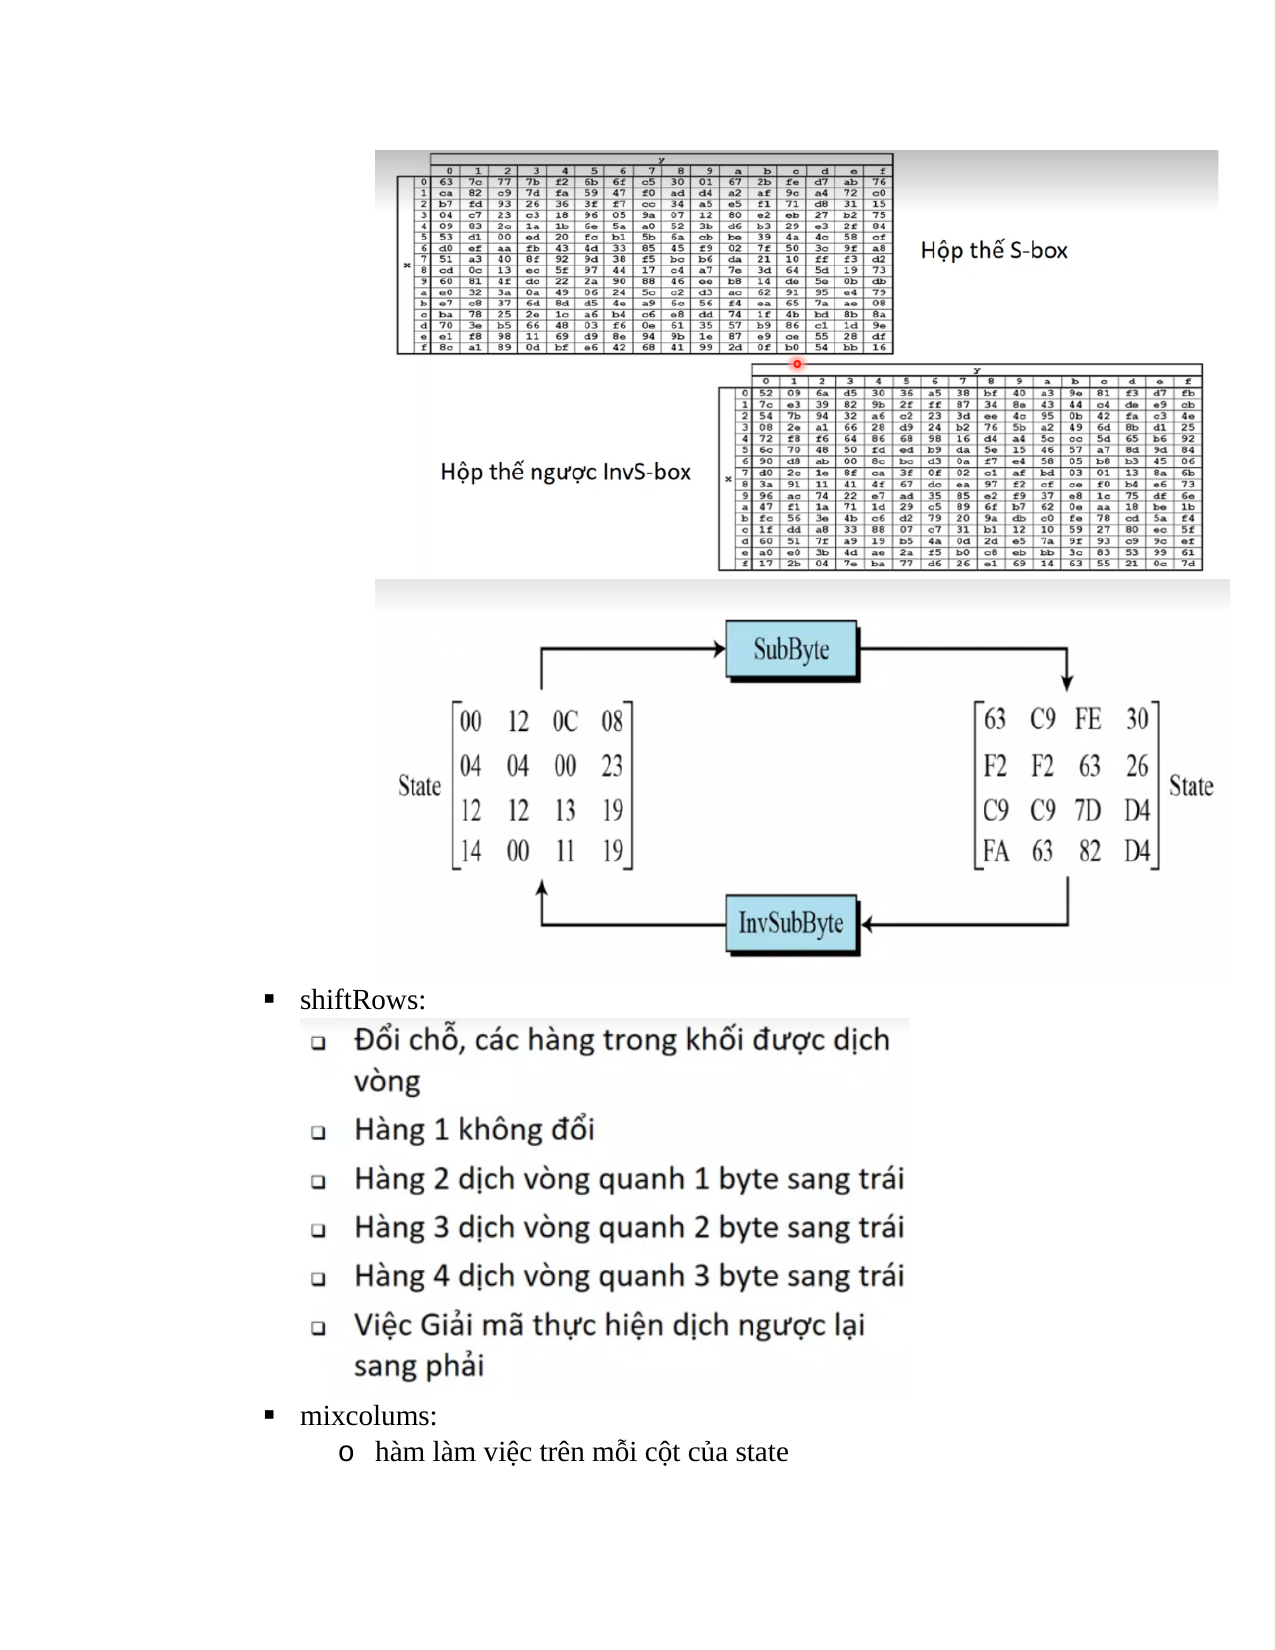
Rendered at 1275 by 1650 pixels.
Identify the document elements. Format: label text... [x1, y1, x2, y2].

list shiftRows: [262, 982, 1125, 1016]
picture [375, 150, 1219, 578]
picture [300, 1018, 911, 1397]
list hàm làm việc trên mỗi cột của state [337, 1434, 1125, 1471]
list mixcolums: [262, 1398, 1125, 1432]
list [337, 150, 1125, 980]
picture [375, 579, 1231, 981]
